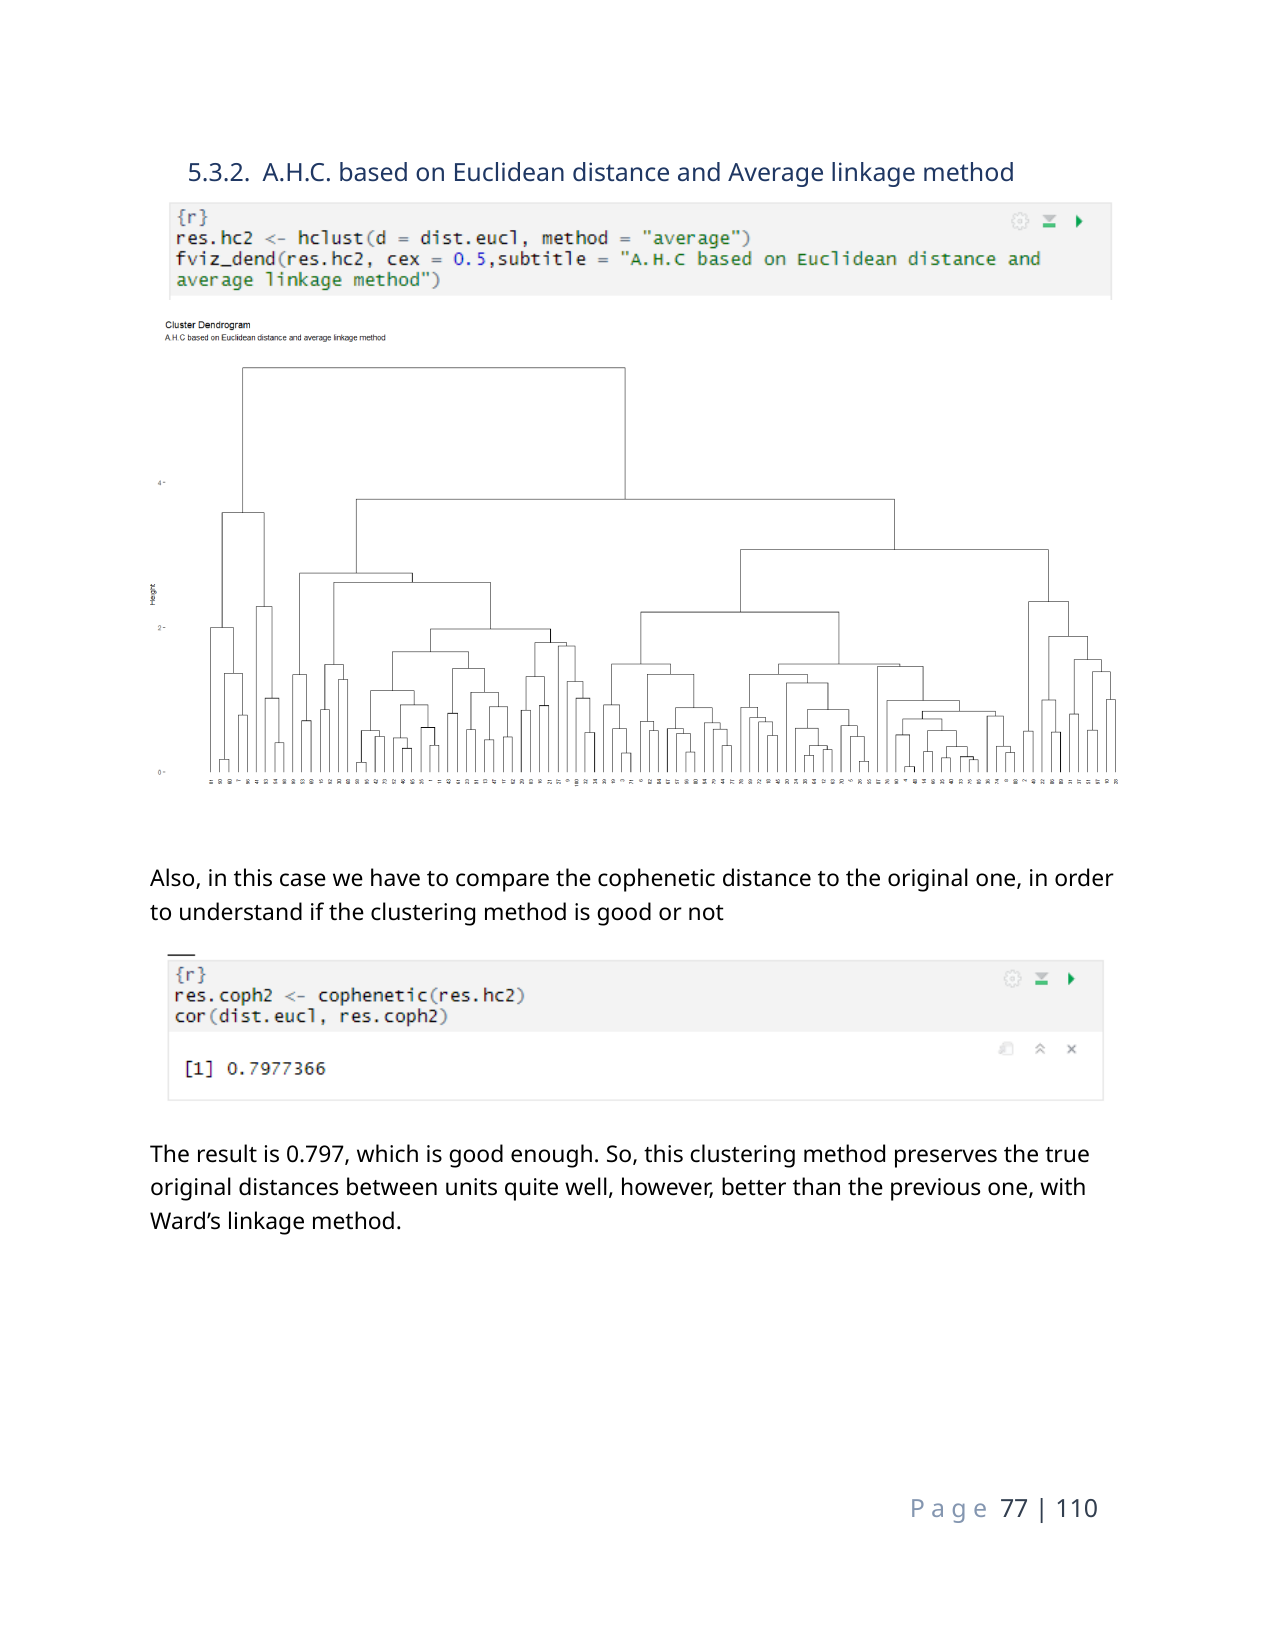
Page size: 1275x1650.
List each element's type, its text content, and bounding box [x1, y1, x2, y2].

picture [150, 191, 1125, 300]
picture [150, 319, 1125, 792]
text Also, in this case we have to compare the cophenetic distance to the original one, in order to understand if the clustering method is good or not [150, 862, 1125, 927]
subtitle A.H.C. based on Euclidean distance and Average linkage method [187, 154, 1125, 188]
text The result is 0.797, which is good enough. So, this clustering method preserves the true original distances between units quite well, however, better than the previous one, with Ward’s linkage method. [150, 1137, 1125, 1236]
picture [150, 945, 1125, 1119]
